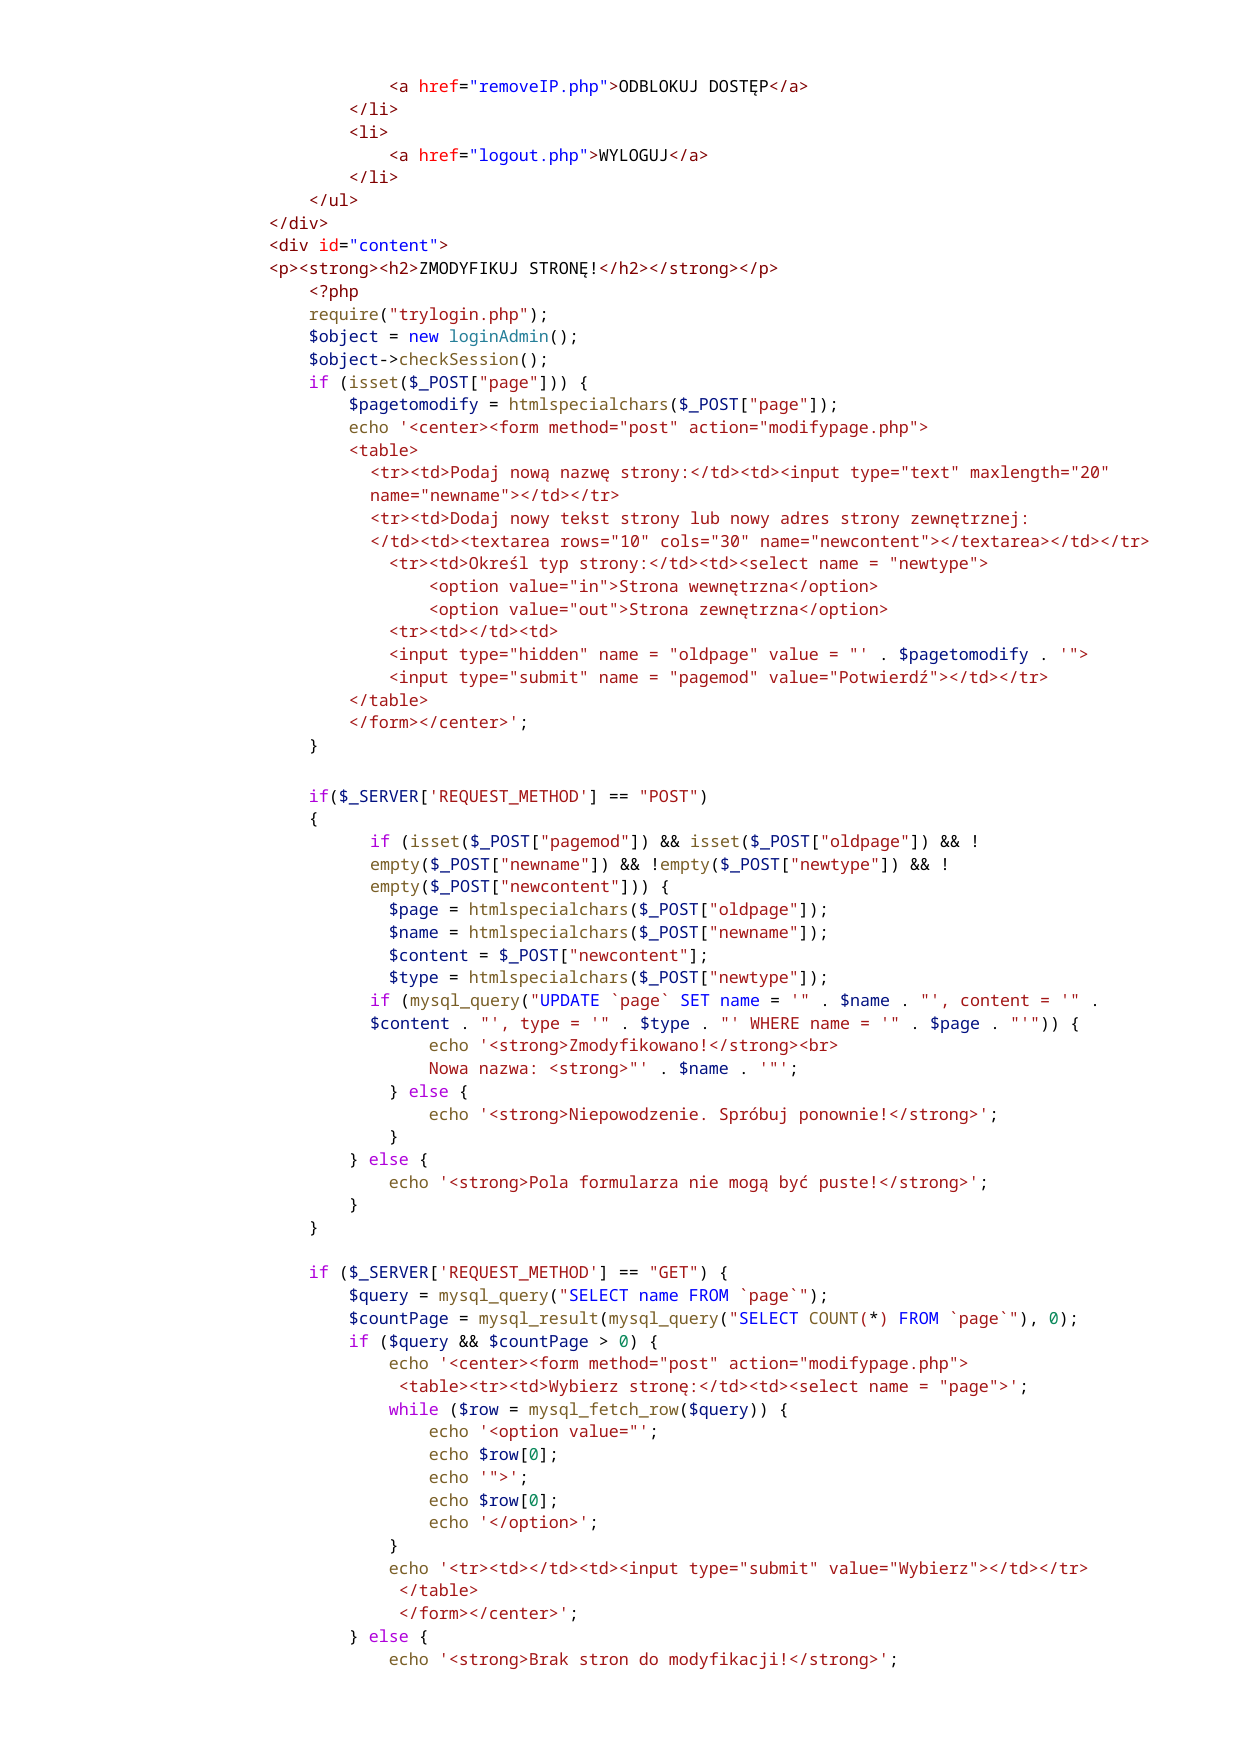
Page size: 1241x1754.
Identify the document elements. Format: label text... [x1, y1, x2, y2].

text echo '<strong>Zmodyfikowano!</strong><br> [149, 1034, 1165, 1057]
text while ($row = mysql_fetch_row($query)) { [149, 1397, 1165, 1420]
text <option value="in">Strona wewnętrzna</option> [149, 574, 1165, 597]
text $pagetomodify = htmlspecialchars($_POST["page"]); [149, 393, 1165, 416]
text </div> [149, 211, 1165, 234]
text require("trylogin.php"); [149, 302, 1165, 325]
text </form></center>'; [149, 1602, 1165, 1624]
text } [149, 1216, 1165, 1238]
text </li> [149, 98, 1165, 120]
text echo '<strong>Niepowodzenie. Spróbuj ponownie!</strong>'; [149, 1102, 1165, 1125]
text echo '">'; [149, 1466, 1165, 1488]
text $query = mysql_query("SELECT name FROM `page`"); [149, 1284, 1165, 1307]
text </ul> [149, 188, 1165, 211]
text Nowa nazwa: <strong>"' . $name . '"'; [149, 1057, 1165, 1079]
text </table> [149, 1579, 1165, 1602]
text <option value="out">Strona zewnętrzna</option> [149, 597, 1165, 620]
text $object->checkSession(); [149, 347, 1165, 370]
text $type = htmlspecialchars($_POST["newtype"]); [149, 966, 1165, 989]
text </table> [149, 688, 1165, 711]
text echo '<strong>Pola formularza nie mogą być puste!</strong>'; [149, 1170, 1165, 1193]
text <tr><td>Podaj nową nazwę strony:</td><td><input type="text" maxlength="20" name="newname"></td></tr> [370, 461, 1165, 506]
text echo '</option>'; [149, 1511, 1165, 1534]
text echo '<option value="'; [149, 1420, 1165, 1443]
text <input type="submit" name = "pagemod" value="Potwierdź"></td></tr> [149, 665, 1165, 688]
text $content = $_POST["newcontent"]; [149, 943, 1165, 966]
text <li> [149, 120, 1165, 143]
text if (isset($_POST["page"])) { [149, 370, 1165, 393]
text if ($_SERVER['REQUEST_METHOD'] == "GET") { [149, 1261, 1165, 1284]
text echo '<center><form method="post" action="modifypage.php"> [149, 1352, 1165, 1375]
text } [149, 1125, 1165, 1148]
text } else { [149, 1624, 1165, 1647]
text } [149, 733, 1165, 756]
text echo $row[0]; [149, 1443, 1165, 1466]
text { [149, 807, 1165, 830]
text if($_SERVER['REQUEST_METHOD'] == "POST") [149, 784, 1165, 807]
text <a href="logout.php">WYLOGUJ</a> [149, 143, 1165, 166]
text } [149, 1193, 1165, 1216]
text <input type="hidden" name = "oldpage" value = "' . $pagetomodify . '"> [149, 643, 1165, 665]
text echo '<tr><td></td><td><input type="submit" value="Wybierz"></td></tr> [149, 1556, 1165, 1579]
text if (mysql_query("UPDATE `page` SET name = '" . $name . "', content = '" . $content . "', type = '" . $type . "' WHERE name = '" . $page . "'")) { [370, 989, 1165, 1034]
text </li> [149, 166, 1165, 188]
text } else { [149, 1079, 1165, 1102]
text $countPage = mysql_result(mysql_query("SELECT COUNT(*) FROM `page`"), 0); [149, 1307, 1165, 1329]
text <table> [149, 438, 1165, 461]
text } [149, 1534, 1165, 1556]
text <p><strong><h2>ZMODYFIKUJ STRONĘ!</h2></strong></p> [149, 257, 1165, 279]
text </form></center>'; [149, 711, 1165, 733]
text <?php [149, 279, 1165, 302]
text <tr><td>Określ typ strony:</td><td><select name = "newtype"> [149, 552, 1165, 574]
text if (isset($_POST["pagemod"]) && isset($_POST["oldpage"]) && !empty($_POST["newname"]) && !empty($_POST["newtype"]) && !empty($_POST["newcontent"])) { [370, 830, 1165, 898]
text echo $row[0]; [149, 1488, 1165, 1511]
text if ($query && $countPage > 0) { [149, 1329, 1165, 1352]
text } else { [149, 1148, 1165, 1170]
text $name = htmlspecialchars($_POST["newname"]); [149, 921, 1165, 943]
text <tr><td></td><td> [149, 620, 1165, 643]
text <table><tr><td>Wybierz stronę:</td><td><select name = "page">'; [149, 1375, 1165, 1397]
text <div id="content"> [149, 234, 1165, 257]
text echo '<strong>Brak stron do modyfikacji!</strong>'; [149, 1647, 1165, 1670]
text $page = htmlspecialchars($_POST["oldpage"]); [149, 898, 1165, 921]
text <tr><td>Dodaj nowy tekst strony lub nowy adres strony zewnętrznej: </td><td><textarea rows="10" cols="30" name="newcontent"></textarea></td></tr> [370, 506, 1165, 552]
text <a href="removeIP.php">ODBLOKUJ DOSTĘP</a> [149, 75, 1165, 98]
text echo '<center><form method="post" action="modifypage.php"> [149, 416, 1165, 438]
text $object = new loginAdmin(); [149, 325, 1165, 347]
